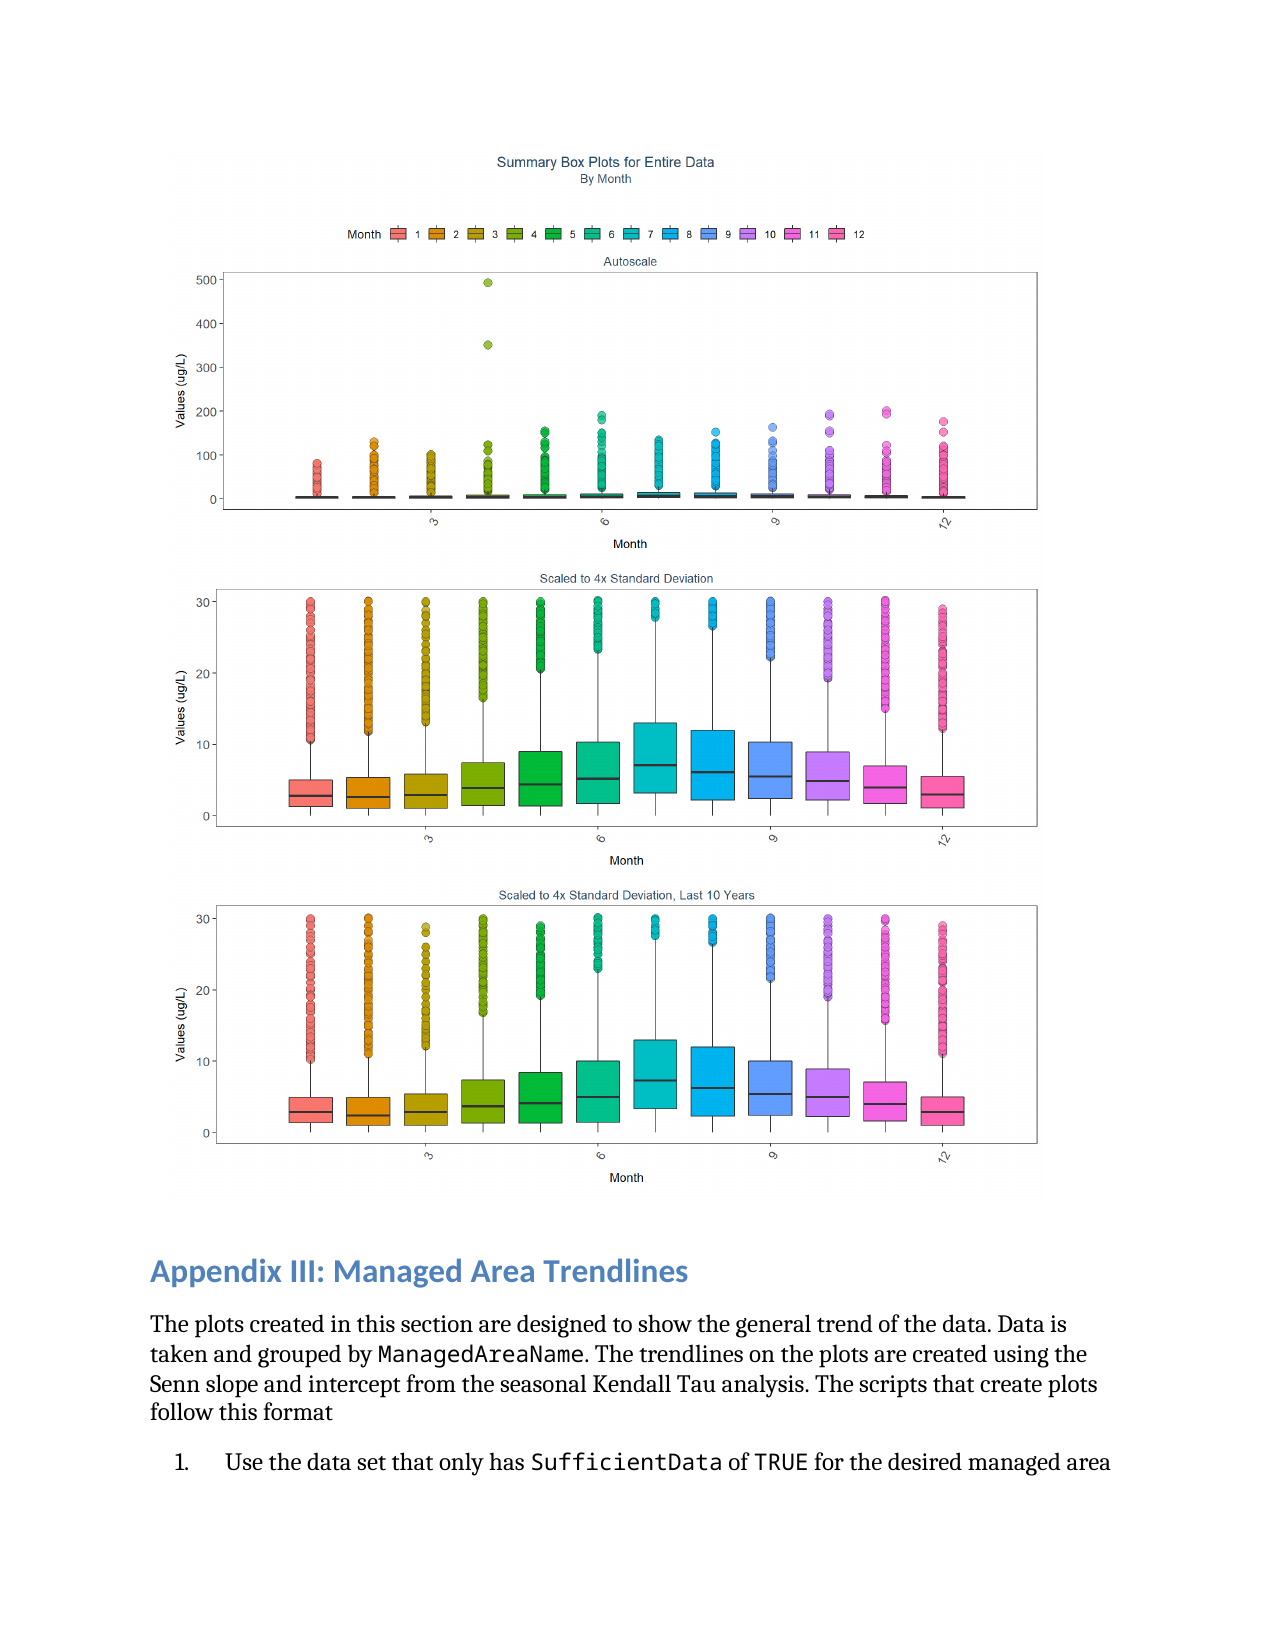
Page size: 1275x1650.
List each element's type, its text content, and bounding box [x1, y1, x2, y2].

picture [168, 150, 1044, 1200]
list Use the data set that only has SufficientData of TRUE for the desired managed area [175, 1446, 1125, 1477]
text The plots created in this section are designed to show the general trend of the data. Data is taken and grouped by ManagedAreaName. The trendlines on the plots are created using the Senn slope and intercept from the seasonal Kendall Tau analysis. The scripts that create plots follow this format [150, 1309, 1125, 1427]
subtitle Appendix III: Managed Area Trendlines [150, 1250, 1125, 1291]
